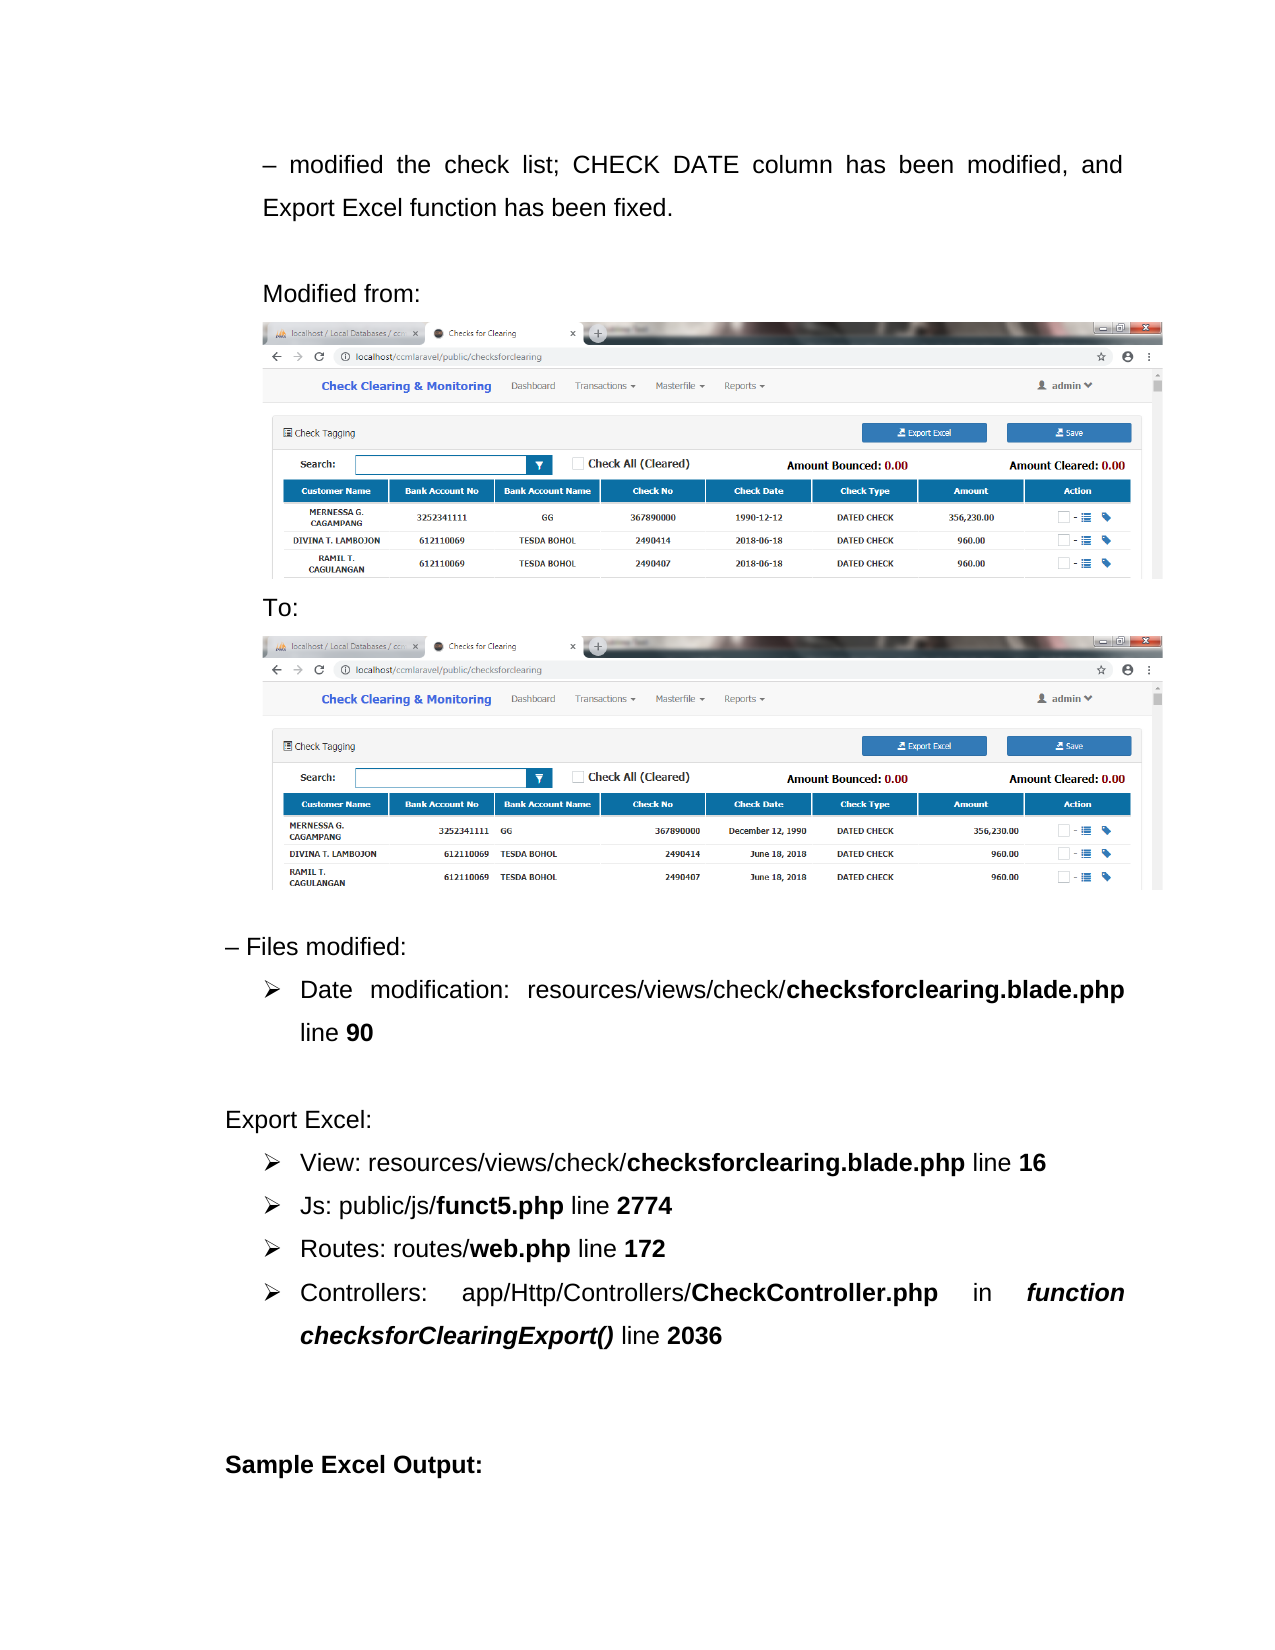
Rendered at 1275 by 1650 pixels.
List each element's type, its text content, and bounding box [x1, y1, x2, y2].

list Controllers: app/Http/Controllers/CheckController.php in function checksforClearingExport() line 2036 [262, 1277, 1125, 1349]
text – Files modified: [225, 932, 1125, 961]
text To: [262, 593, 1125, 622]
picture [262, 322, 1163, 579]
picture [262, 636, 1163, 890]
text Export Excel: [225, 1105, 1125, 1133]
list Js: public/js/funct5.php line 2774 [262, 1191, 1125, 1220]
list Date modification: resources/views/check/checksforclearing.blade.php line 90 [262, 975, 1125, 1047]
list View: resources/views/check/checksforclearing.blade.php line 16 [262, 1148, 1125, 1177]
text Sample Excel Output: [225, 1450, 1125, 1479]
list Routes: routes/web.php line 172 [262, 1234, 1125, 1263]
text Modified from: [262, 279, 1125, 308]
text – modified the check list; CHECK DATE column has been modified, and Export Excel function has been fixed. [262, 150, 1125, 222]
